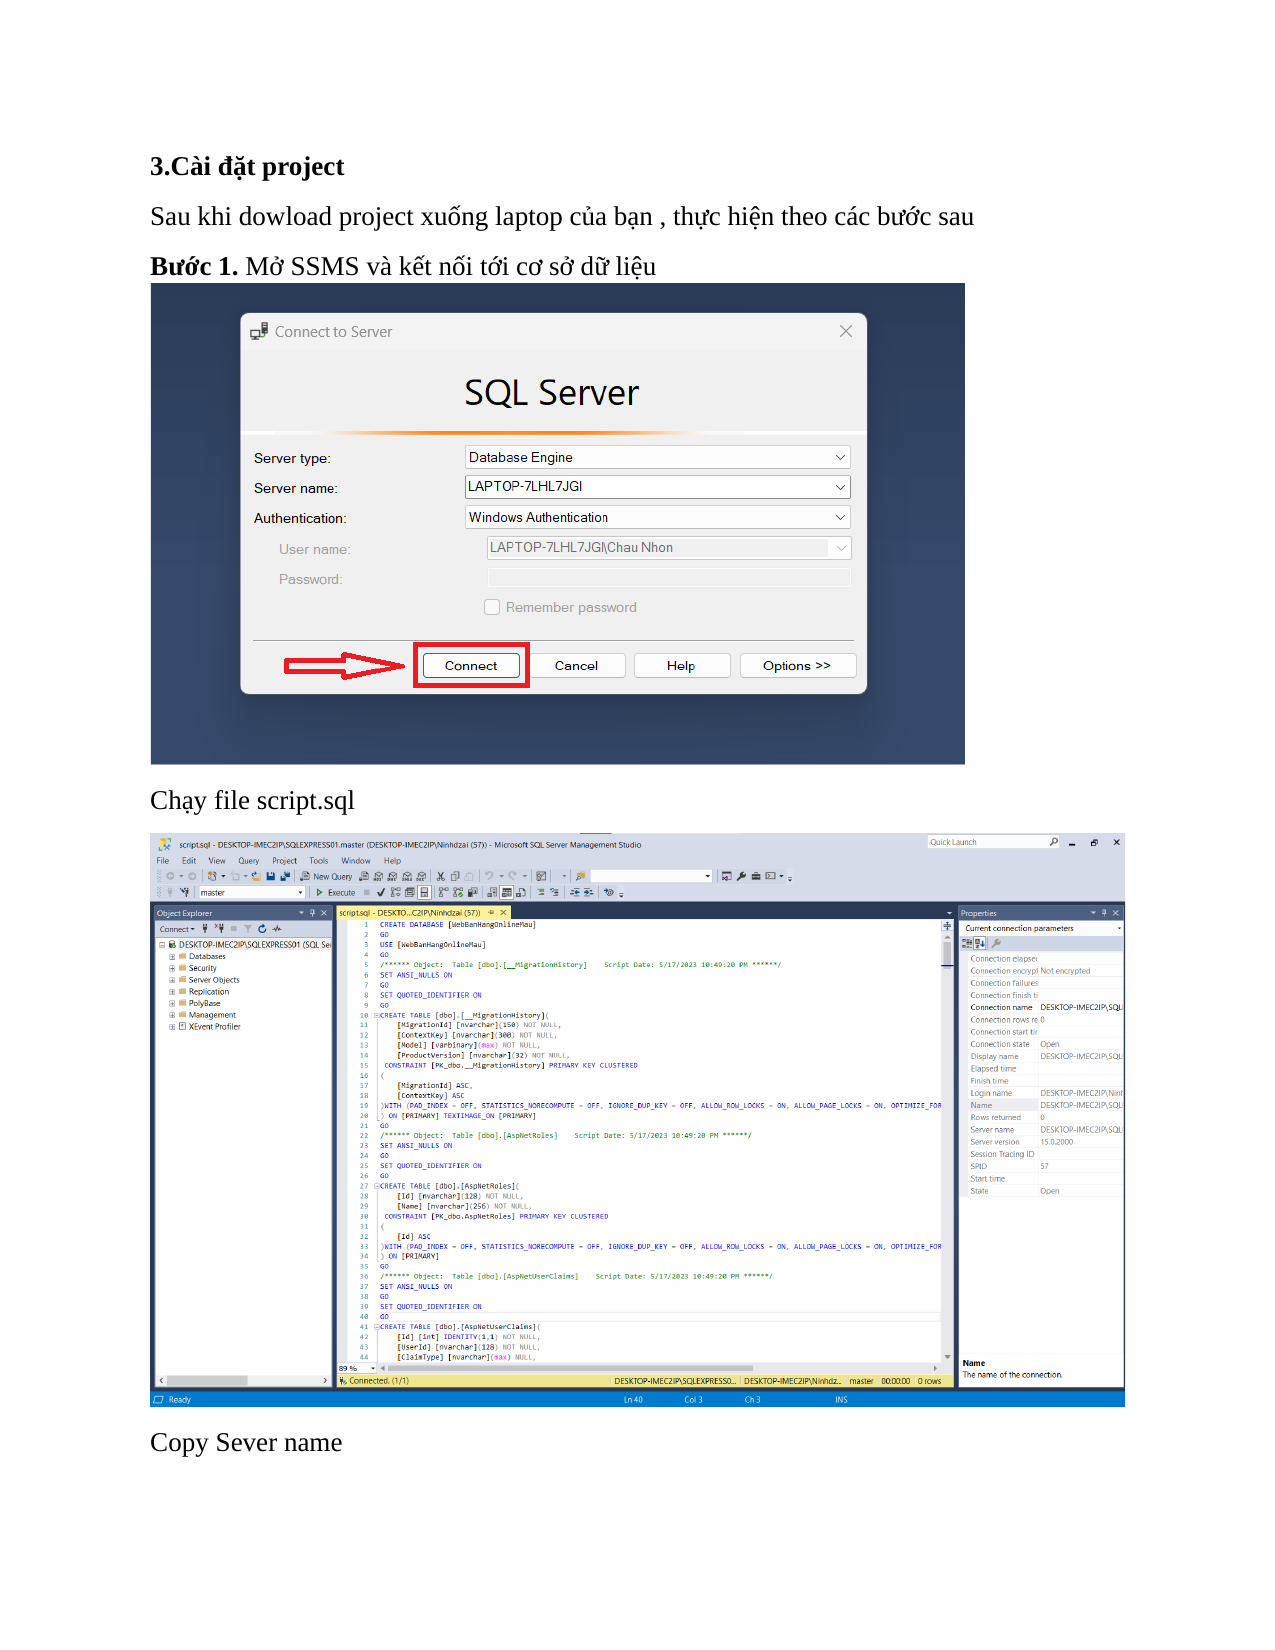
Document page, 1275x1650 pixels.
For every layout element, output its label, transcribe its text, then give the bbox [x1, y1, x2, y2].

text Sau khi dowload project xuống laptop của bạn , thực hiện theo các bước sau [150, 200, 1125, 231]
picture [150, 283, 965, 765]
text Chạy file script.sql [150, 784, 1125, 815]
text 3.Cài đặt project [150, 150, 1125, 181]
picture [150, 833, 1125, 1407]
text Copy Sever name [150, 1426, 1125, 1457]
